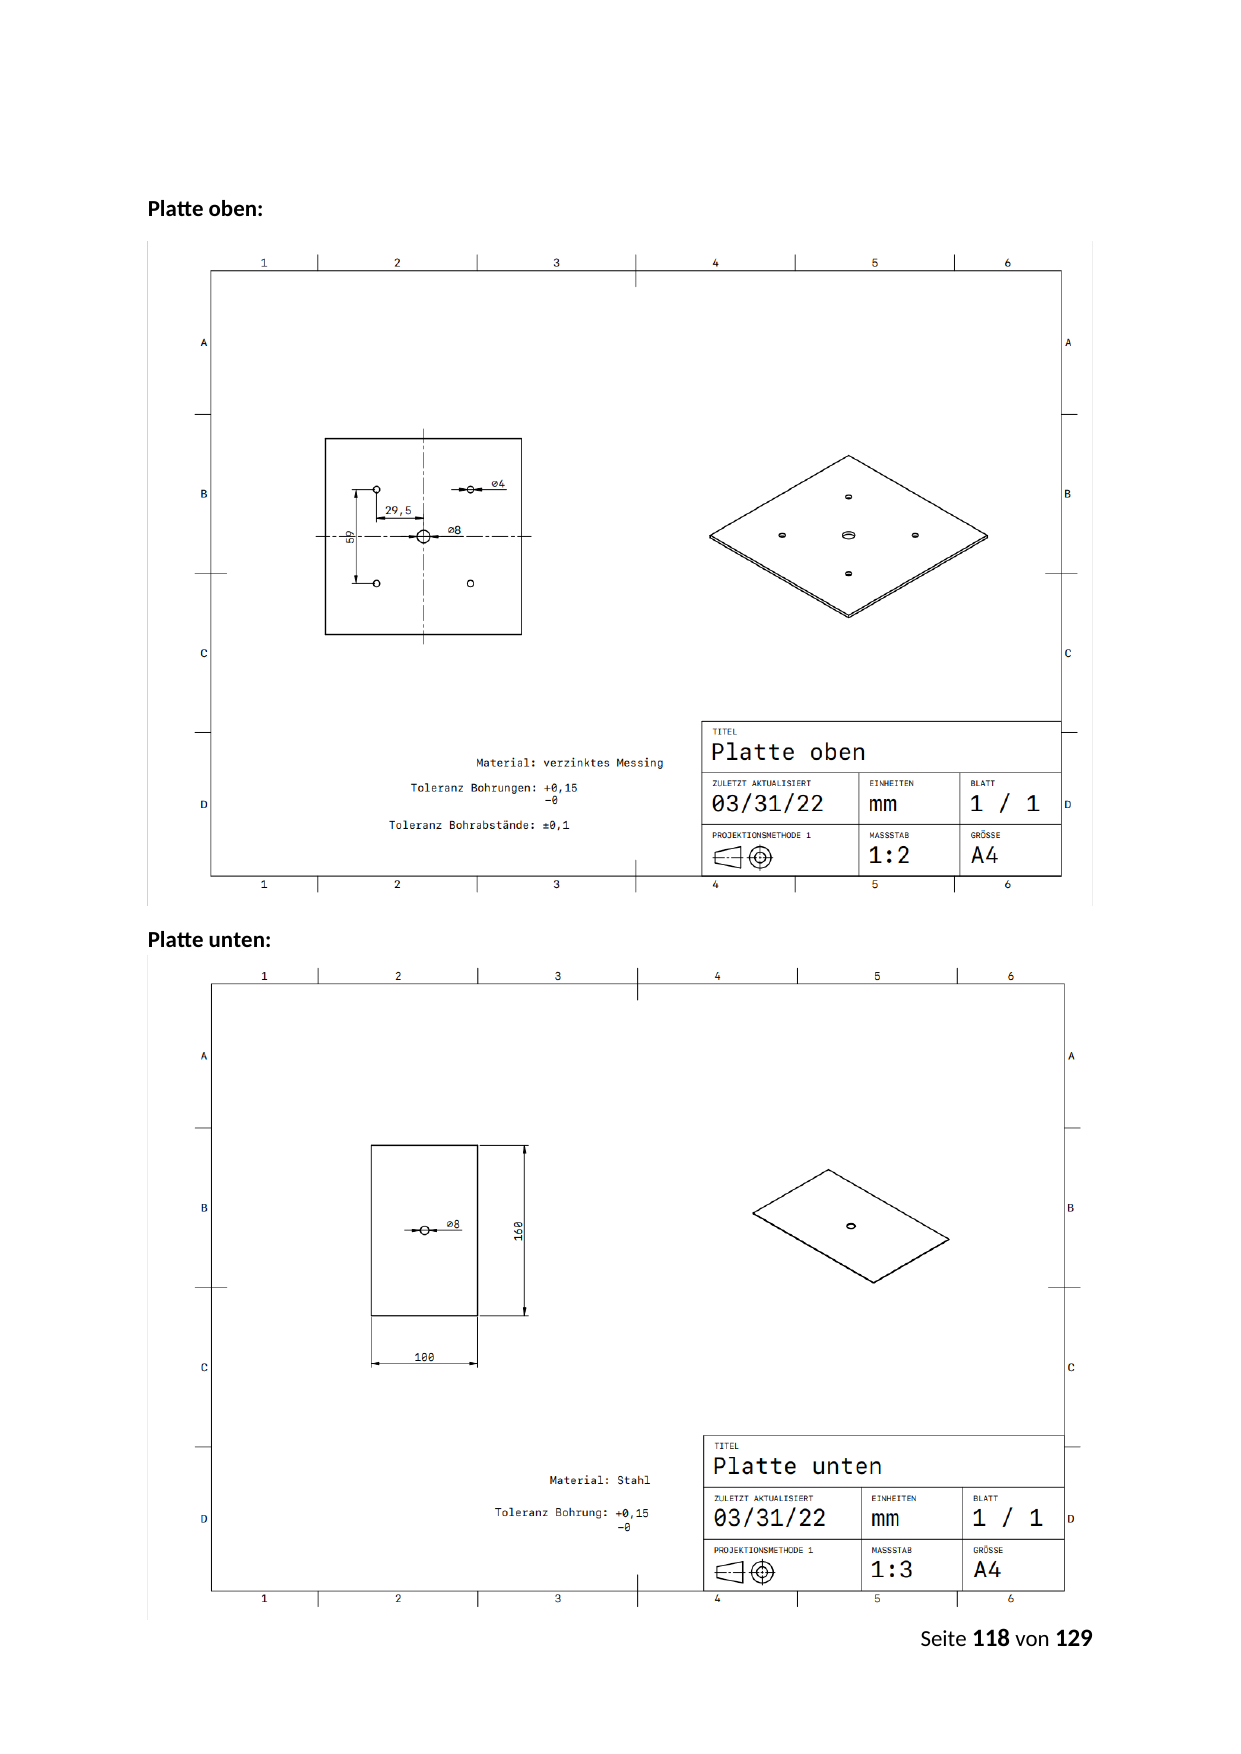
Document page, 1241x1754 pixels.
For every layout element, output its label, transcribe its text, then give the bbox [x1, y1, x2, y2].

text Platte unten: [148, 925, 1093, 955]
picture [147, 955, 1093, 1620]
picture [147, 241, 1093, 906]
text Platte oben: [148, 194, 1093, 222]
